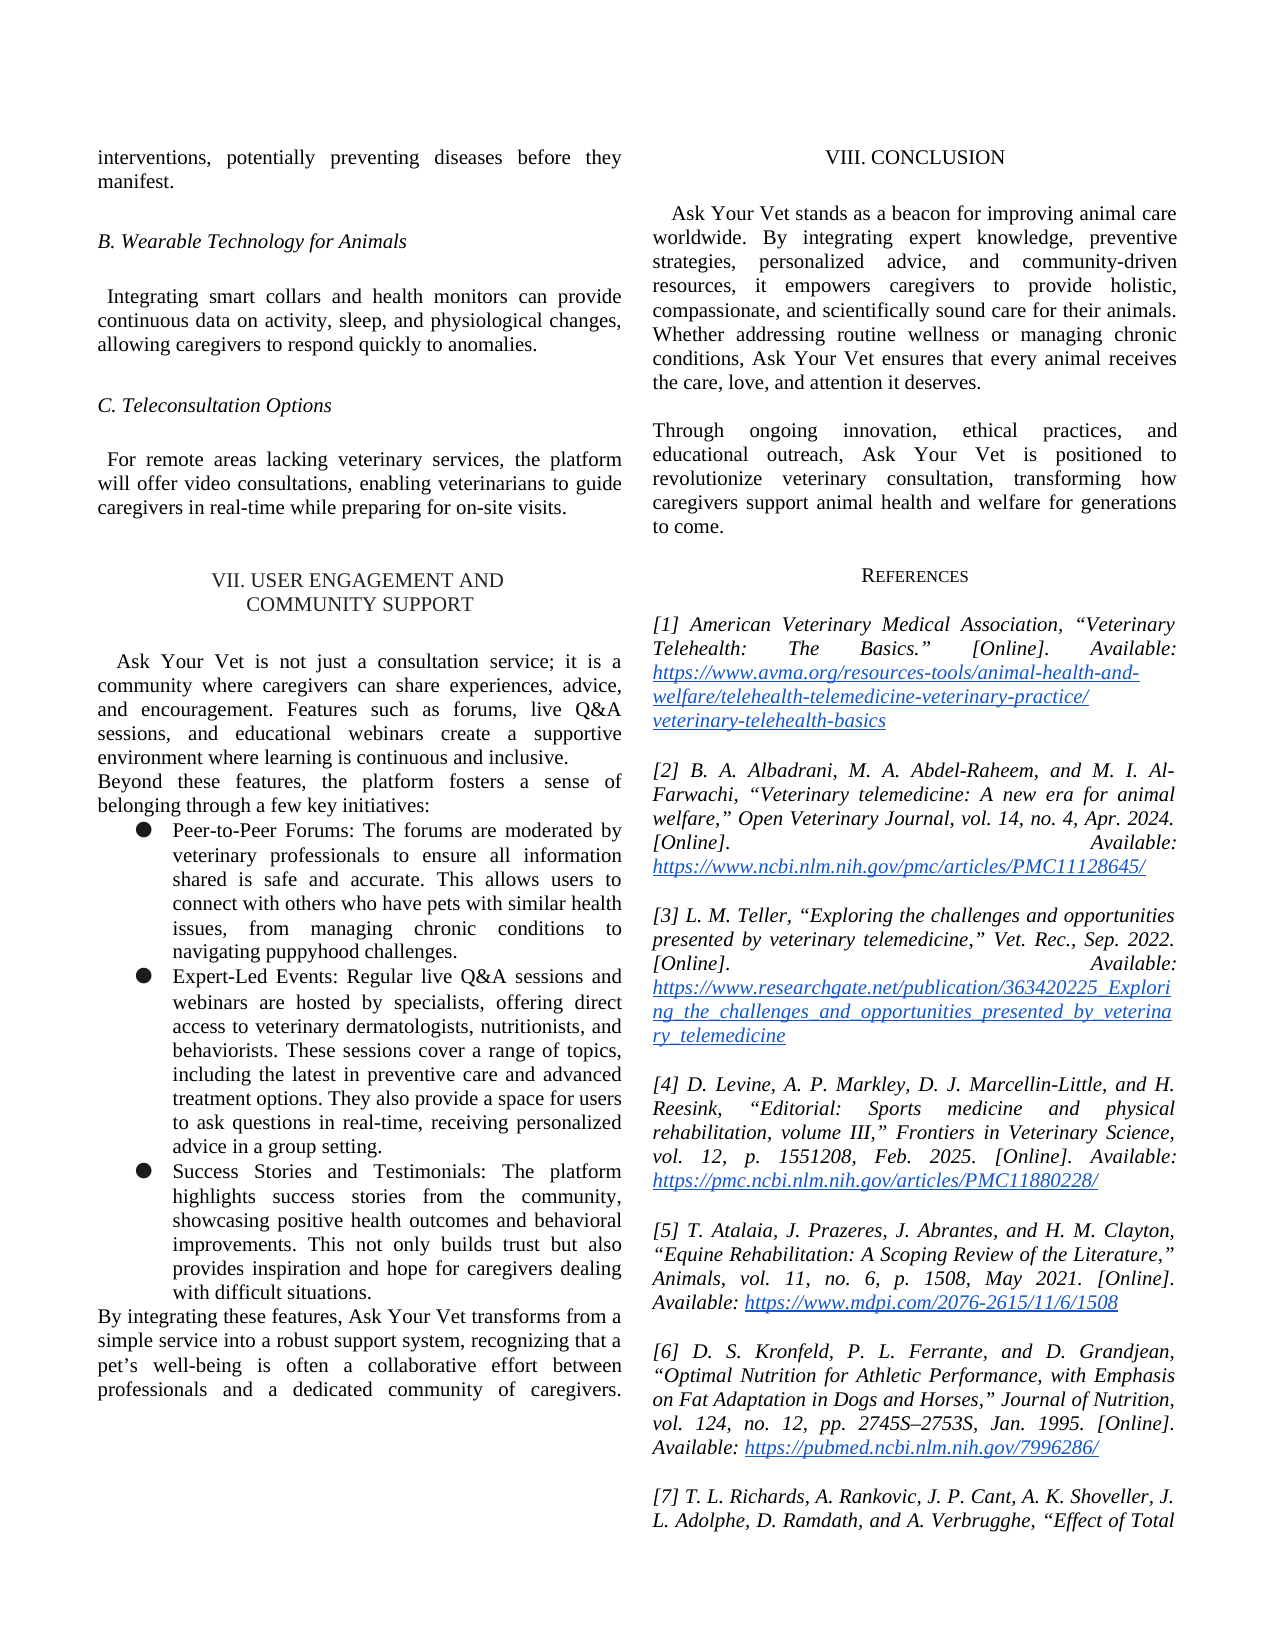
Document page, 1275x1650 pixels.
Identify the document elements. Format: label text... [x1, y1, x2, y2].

text Beyond these features, the platform fosters a sense of belonging through a few key initiatives: [97, 769, 622, 817]
text For remote areas lacking veterinary services, the platform will offer video consultations, enabling veterinarians to guide caregivers in real-time while preparing for on-site visits. [97, 447, 622, 519]
subtitle B. Wearable Technology for Animals [97, 229, 622, 253]
list Expert-Led Events: Regular live Q&A sessions and webinars are hosted by specialists, offering direct access to veterinary dermatologists, nutritionists, and behaviorists. These sessions cover a range of topics, including the latest in preventive care and advanced treatment options. They also provide a space for users to ask questions in real-time, receiving personalized advice in a group setting. [135, 963, 622, 1158]
text [5] T. Atalaia, J. Prazeres, J. Abrantes, and H. M. Clayton, “Equine Rehabilitation: A Scoping Review of the Literature,” Animals, vol. 11, no. 6, p. 1508, May 2021. [Online]. Available: https://www.mdpi.com/2076-2615/11/6/1508 [652, 1217, 1177, 1314]
text [2] B. A. Albadrani, M. A. Abdel-Raheem, and M. I. Al-Farwachi, “Veterinary telemedicine: A new era for animal welfare,” Open Veterinary Journal, vol. 14, no. 4, Apr. 2024. [Online]. Available: https://www.ncbi.nlm.nih.gov/pmc/articles/PMC11128645/ [652, 757, 1177, 878]
subtitle VIII. CONCLUSION [652, 145, 1177, 193]
list Peer-to-Peer Forums: The forums are moderated by veterinary professionals to ensure all information shared is safe and accurate. This allows users to connect with others who have pets with similar health issues, from managing chronic conditions to navigating puppyhood challenges. [135, 817, 622, 963]
list Success Stories and Testimonials: The platform highlights success stories from the community, showcasing positive health outcomes and behavioral improvements. This not only builds trust but also provides inspiration and hope for caregivers dealing with difficult situations. [135, 1158, 622, 1304]
text Ask Your Vet stands as a beacon for improving animal care worldwide. By integrating expert knowledge, preventive strategies, personalized advice, and community-driven resources, it empowers caregivers to provide holistic, compassionate, and scientifically sound care for their animals. Whether addressing routine wellness or managing chronic conditions, Ask Your Vet ensures that every animal receives the care, love, and attention it deserves. [652, 201, 1177, 394]
text Ask Your Vet is not just a consultation service; it is a community where caregivers can share experiences, advice, and encouragement. Features such as forums, live Q&A sessions, and educational webinars create a supportive environment where learning is continuous and inclusive. [97, 649, 622, 769]
subtitle C. Teleconsultation Options [97, 393, 622, 417]
text References [652, 563, 1177, 587]
subtitle VII. USER ENGAGEMENT AND COMMUNITY SUPPORT [97, 568, 622, 640]
text [6] D. S. Kronfeld, P. L. Ferrante, and D. Grandjean, “Optimal Nutrition for Athletic Performance, with Emphasis on Fat Adaptation in Dogs and Horses,” Journal of Nutrition, vol. 124, no. 12, pp. 2745S–2753S, Jan. 1995. [Online]. Available: https://pubmed.ncbi.nlm.nih.gov/7996286/ [652, 1339, 1177, 1459]
text By integrating these features, Ask Your Vet transforms from a simple service into a robust support system, recognizing that a pet’s well-being is often a collaborative effort between professionals and a dedicated community of caregivers. [97, 1304, 622, 1425]
text [4] D. Levine, A. P. Markley, D. J. Marcellin-Little, and H. Reesink, “Editorial: Sports medicine and physical rehabilitation, volume III,” Frontiers in Veterinary Science, vol. 12, p. 1551208, Feb. 2025. [Online]. Available: https://pmc.ncbi.nlm.nih.gov/articles/PMC11880228/ [652, 1072, 1177, 1192]
text Integrating smart collars and health monitors can provide continuous data on activity, sleep, and physiological changes, allowing caregivers to respond quickly to anomalies. [97, 284, 622, 356]
text Through ongoing innovation, ethical practices, and educational outreach, Ask Your Vet is positioned to revolutionize veterinary consultation, transforming how caregivers support animal health and welfare for generations to come. [652, 418, 1177, 538]
text [1] American Veterinary Medical Association, “Veterinary Telehealth: The Basics.” [Online]. Available: https://www.avma.org/resources-tools/animal-health-and-welfare/telehealth-telemedicine-veterinary-practice/veterinary-telehealth-basics [652, 612, 1177, 732]
text [3] L. M. Teller, “Exploring the challenges and opportunities presented by veterinary telemedicine,” Vet. Rec., Sep. 2022. [Online]. Available: https://www.researchgate.net/publication/363420225_Exploring_the_challenges_and_opportunities_presented_by_veterinary_telemedicine [652, 903, 1177, 1047]
